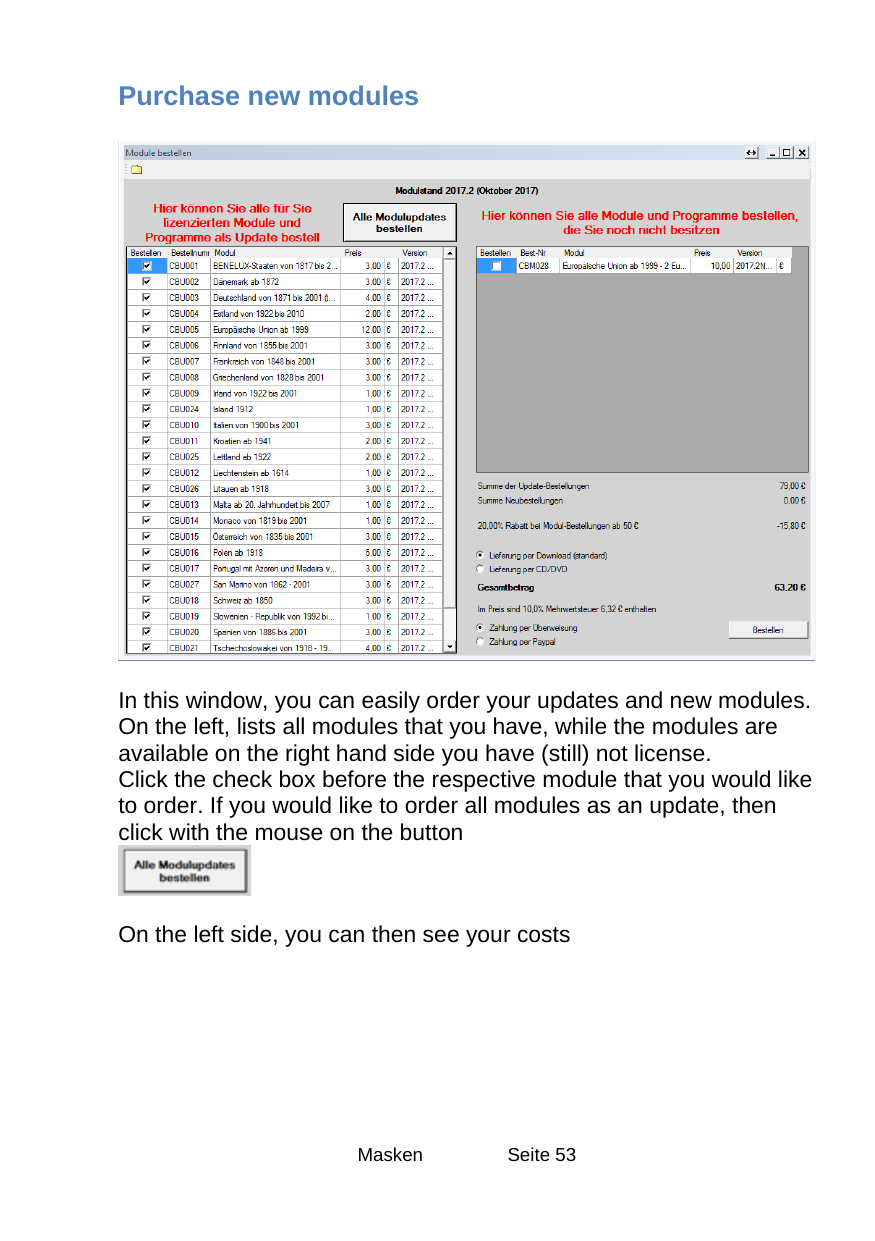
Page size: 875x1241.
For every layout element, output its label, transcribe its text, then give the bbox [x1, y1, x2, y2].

text Click the check box before the respective module that you would like to order. If you would like to order all modules as an update, then click with the mouse on the button [118, 766, 815, 845]
picture [118, 140, 815, 661]
subtitle Purchase new modules [118, 80, 815, 111]
text On the left, lists all modules that you have, while the modules are available on the right hand side you have (still) not license. [118, 713, 815, 766]
text On the left side, you can then see your costs [118, 921, 815, 948]
picture [118, 845, 251, 896]
text In this window, you can easily order your updates and new modules. [118, 687, 815, 713]
